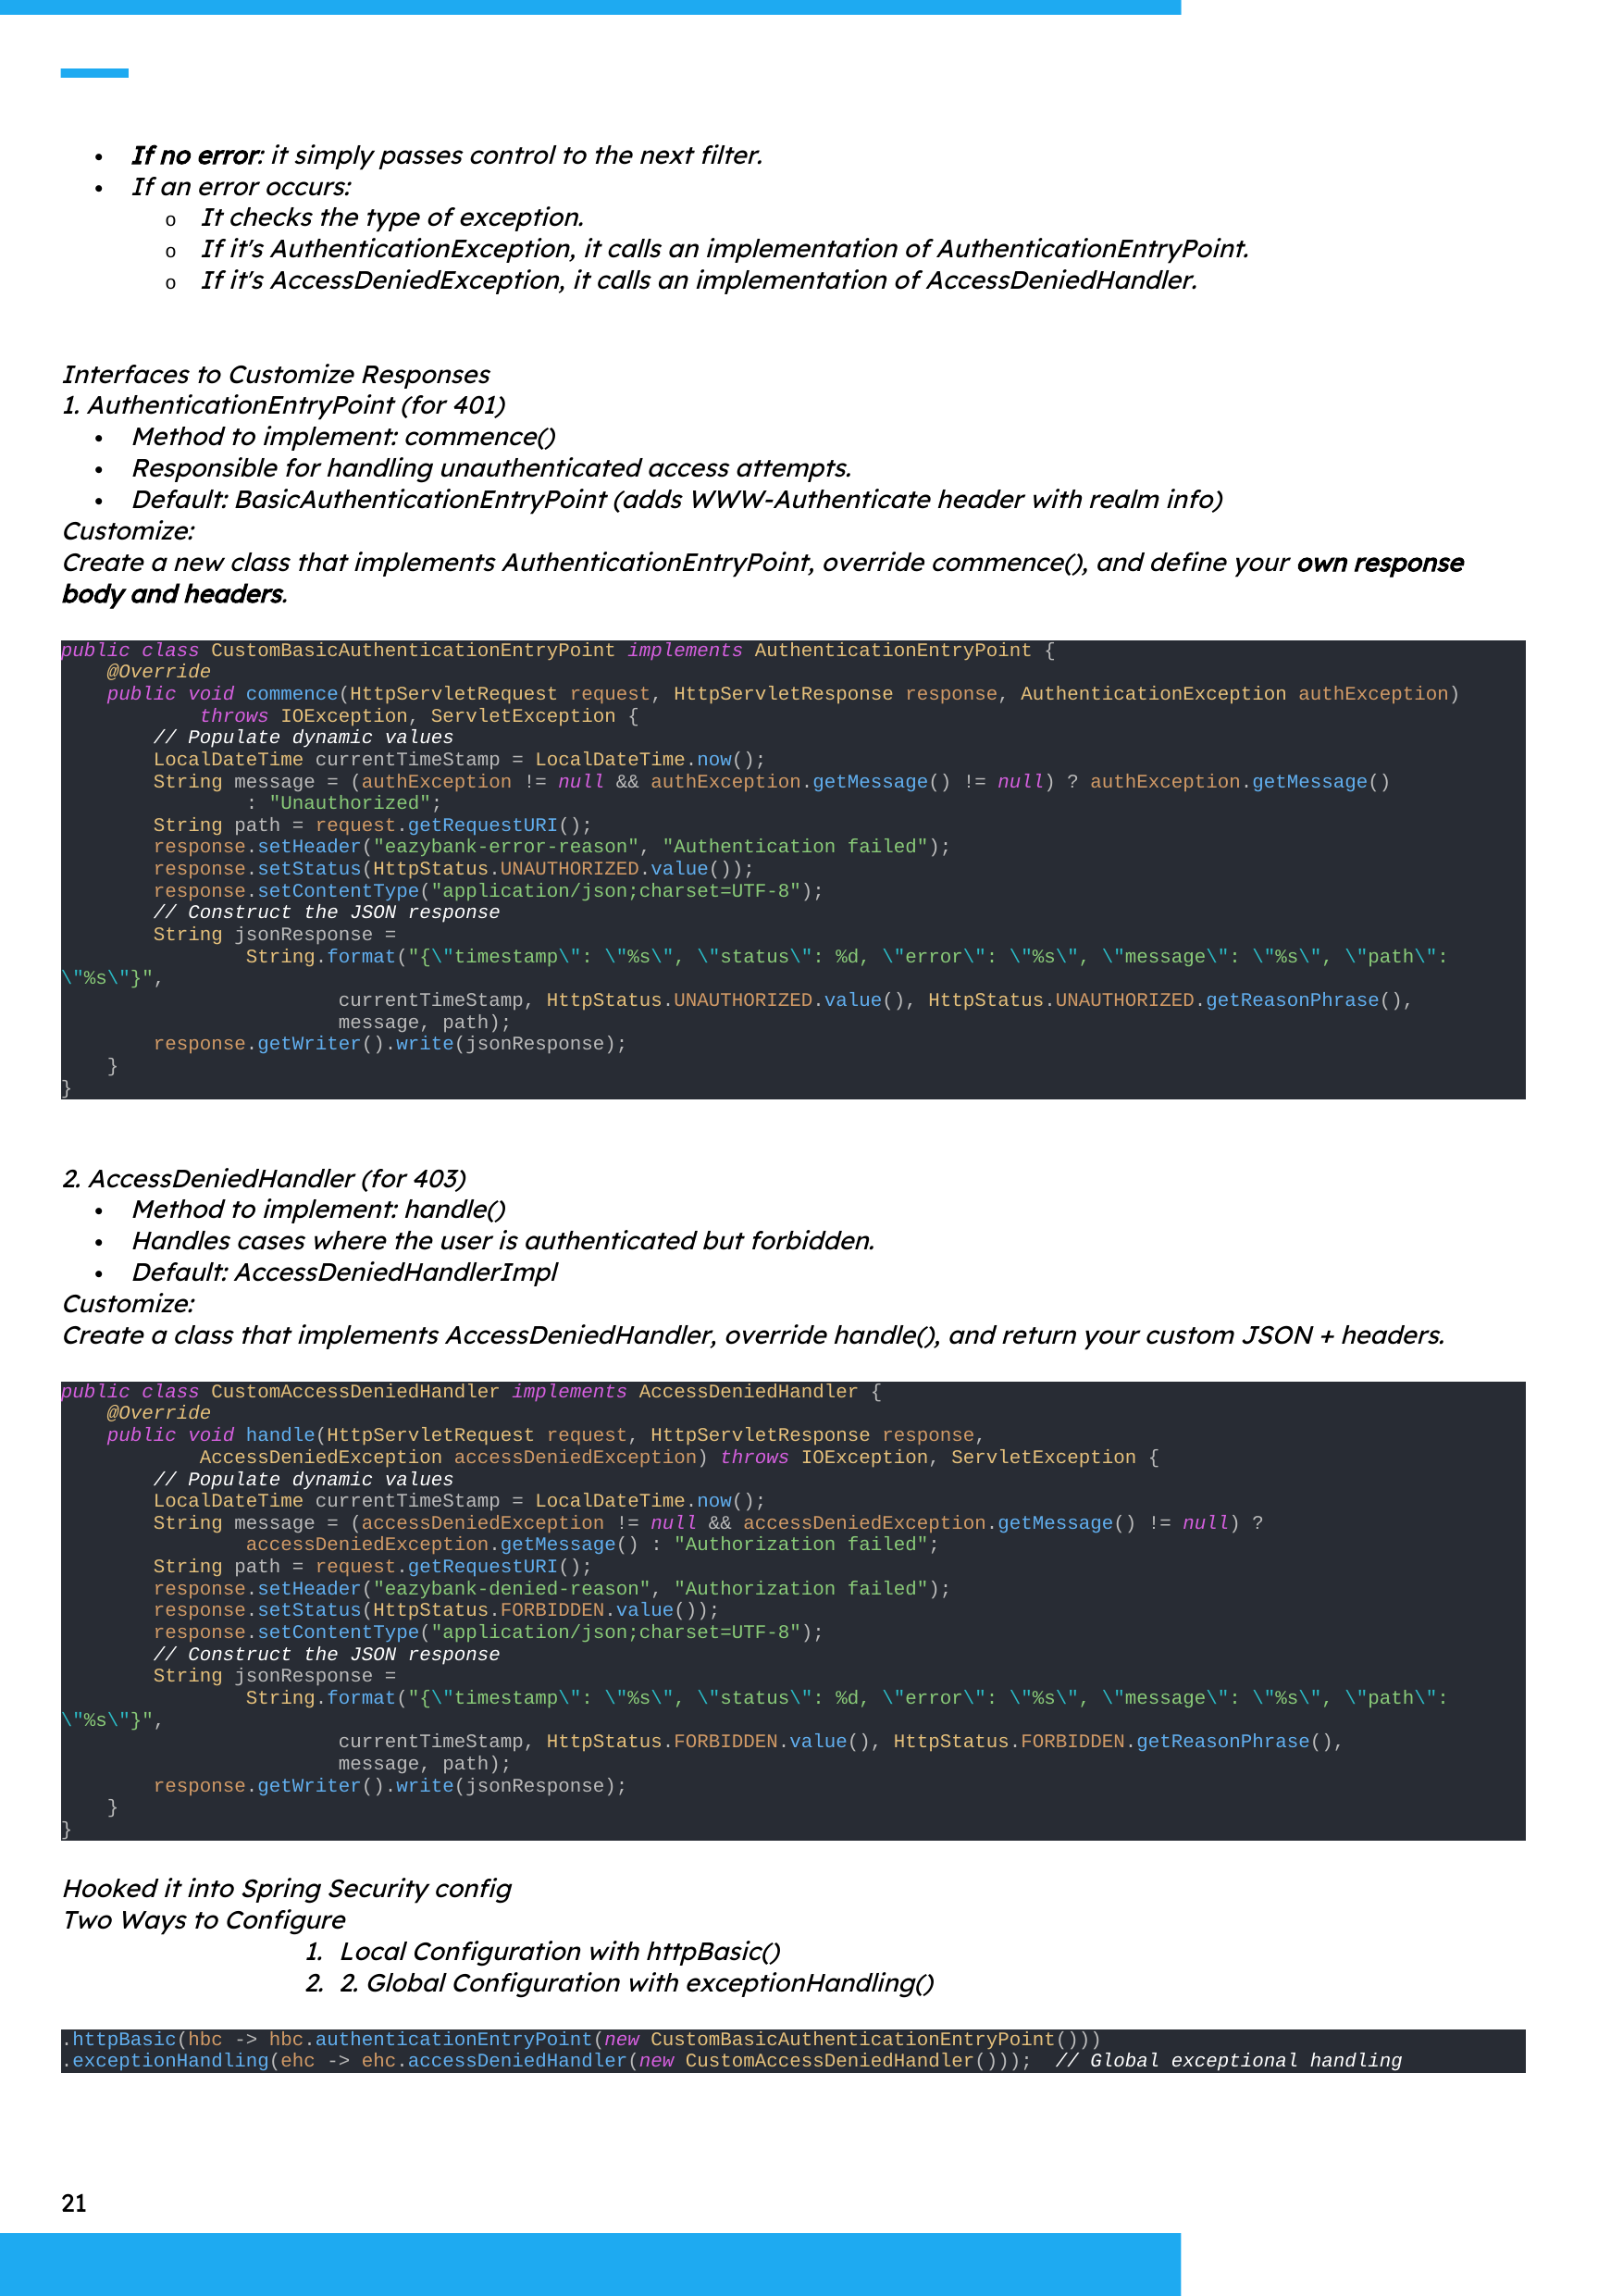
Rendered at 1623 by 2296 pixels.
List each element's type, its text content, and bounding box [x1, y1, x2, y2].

list If no error: it simply passes control to the next filter. [95, 139, 1526, 170]
text Create a class that implements AccessDeniedHandler, override handle(), and return your custom JSON + headers. [61, 1319, 1526, 1350]
list Default: BasicAuthenticationEntryPoint (adds WWW-Authenticate header with realm info) [95, 483, 1526, 515]
list Method to implement: handle() [95, 1194, 1526, 1225]
picture [60, 68, 129, 78]
text public class CustomBasicAuthenticationEntryPoint implements AuthenticationEntryPoint { @Override public void commence(HttpServletRequest request, HttpServletResponse response, AuthenticationException authException) throws IOException, ServletException { // Populate dynamic values LocalDateTime currentTimeStamp = LocalDateTime.now(); String message = (authException != null && authException.getMessage() != null) ? authException.getMessage() : "Unauthorized"; String path = request.getRequestURI(); response.setHeader("eazybank-error-reason", "Authentication failed"); response.setStatus(HttpStatus.UNAUTHORIZED.value()); response.setContentType("application/json;charset=UTF-8"); // Construct the JSON response String jsonResponse = String.format("{\"timestamp\": \"%s\", \"status\": %d, \"error\": \"%s\", \"message\": \"%s\", \"path\": \"%s\"}", currentTimeStamp, HttpStatus.UNAUTHORIZED.value(), HttpStatus.UNAUTHORIZED.getReasonPhrase(), message, path); response.getWriter().write(jsonResponse); } } [61, 640, 1526, 1099]
text Customize: [61, 1287, 1526, 1319]
text 1. AuthenticationEntryPoint (for 401) [61, 390, 1526, 421]
list If it's AuthenticationException, it calls an implementation of AuthenticationEntryPoint. [165, 233, 1526, 264]
text Customize: [61, 515, 1526, 546]
picture [0, 2233, 1182, 2296]
list Method to implement: commence() [95, 421, 1526, 452]
text 2. AccessDeniedHandler (for 403) [61, 1162, 1526, 1194]
text .httpBasic(hbc -> hbc.authenticationEntryPoint(new CustomBasicAuthenticationEntryPoint())) .exceptionHandling(ehc -> ehc.accessDeniedHandler(new CustomAccessDeniedHandler())); // Global exceptional handling [61, 2029, 1526, 2073]
text Two Ways to Configure [61, 1904, 1526, 1935]
list If it's AccessDeniedException, it calls an implementation of AccessDeniedHandler. [165, 264, 1526, 295]
list Local Configuration with httpBasic() [304, 1935, 1526, 1967]
list Handles cases where the user is authenticated but forbidden. [95, 1225, 1526, 1256]
list 2. Global Configuration with exceptionHandling() [304, 1967, 1526, 1998]
list It checks the type of exception. [165, 202, 1526, 233]
text Hooked it into Spring Security config [61, 1872, 1526, 1904]
text Create a new class that implements AuthenticationEntryPoint, override commence(), and define your own response body and headers. [61, 546, 1526, 609]
list Default: AccessDeniedHandlerImpl [95, 1256, 1526, 1287]
picture [0, 0, 1182, 15]
text public class CustomAccessDeniedHandler implements AccessDeniedHandler { @Override public void handle(HttpServletRequest request, HttpServletResponse response, AccessDeniedException accessDeniedException) throws IOException, ServletException { // Populate dynamic values LocalDateTime currentTimeStamp = LocalDateTime.now(); String message = (accessDeniedException != null && accessDeniedException.getMessage() != null) ? accessDeniedException.getMessage() : "Authorization failed"; String path = request.getRequestURI(); response.setHeader("eazybank-denied-reason", "Authorization failed"); response.setStatus(HttpStatus.FORBIDDEN.value()); response.setContentType("application/json;charset=UTF-8"); // Construct the JSON response String jsonResponse = String.format("{\"timestamp\": \"%s\", \"status\": %d, \"error\": \"%s\", \"message\": \"%s\", \"path\": \"%s\"}", currentTimeStamp, HttpStatus.FORBIDDEN.value(), HttpStatus.FORBIDDEN.getReasonPhrase(), message, path); response.getWriter().write(jsonResponse); } } [61, 1382, 1526, 1841]
text Interfaces to Customize Responses [61, 358, 1526, 390]
list If an error occurs: [95, 170, 1526, 202]
list Responsible for handling unauthenticated access attempts. [95, 452, 1526, 483]
